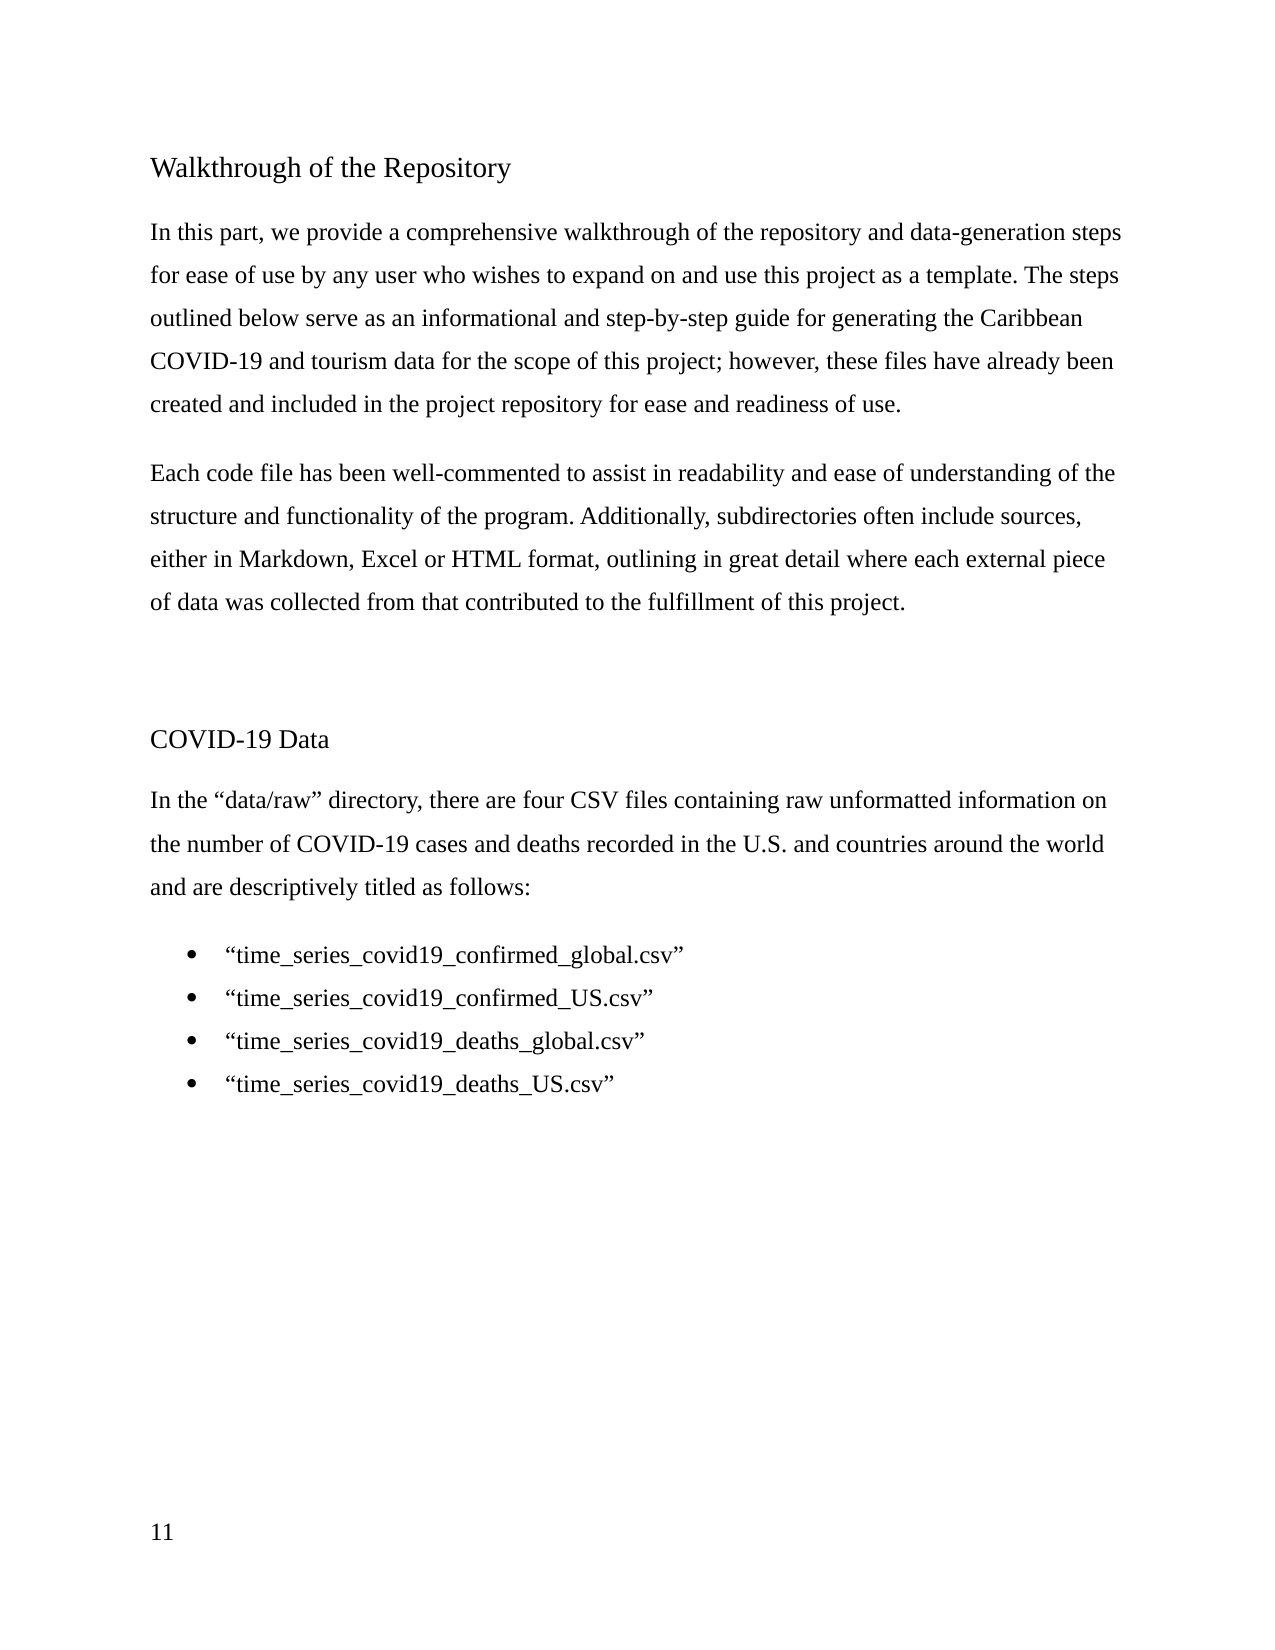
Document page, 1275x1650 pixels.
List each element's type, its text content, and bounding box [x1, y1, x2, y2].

subtitle Walkthrough of the Repository [150, 150, 1125, 183]
subtitle COVID-19 Data [150, 723, 1125, 754]
text In the “data/raw” directory, there are four CSV files containing raw unformatted information on the number of COVID-19 cases and deaths recorded in the U.S. and countries around the world and are descriptively titled as follows: [150, 786, 1125, 901]
list “time_series_covid19_deaths_global.csv” [187, 1026, 1125, 1055]
list “time_series_covid19_confirmed_global.csv” [187, 940, 1125, 969]
text Each code file has been well-commented to assist in readability and ease of understanding of the structure and functionality of the program. Additionally, subdirectories often include sources, either in Markdown, Excel or HTML format, outlining in great detail where each external piece of data was collected from that contributed to the fulfillment of this project. [150, 458, 1125, 616]
text In this part, we provide a comprehensive walkthrough of the repository and data-generation steps for ease of use by any user who wishes to expand on and use this project as a template. The steps outlined below serve as an informational and step-by-step guide for generating the Caribbean COVID-19 and tourism data for the scope of this project; however, these files have already been created and included in the project repository for ease and readiness of use. [150, 217, 1125, 418]
list “time_series_covid19_deaths_US.csv” [187, 1069, 1125, 1098]
list “time_series_covid19_confirmed_US.csv” [187, 983, 1125, 1012]
